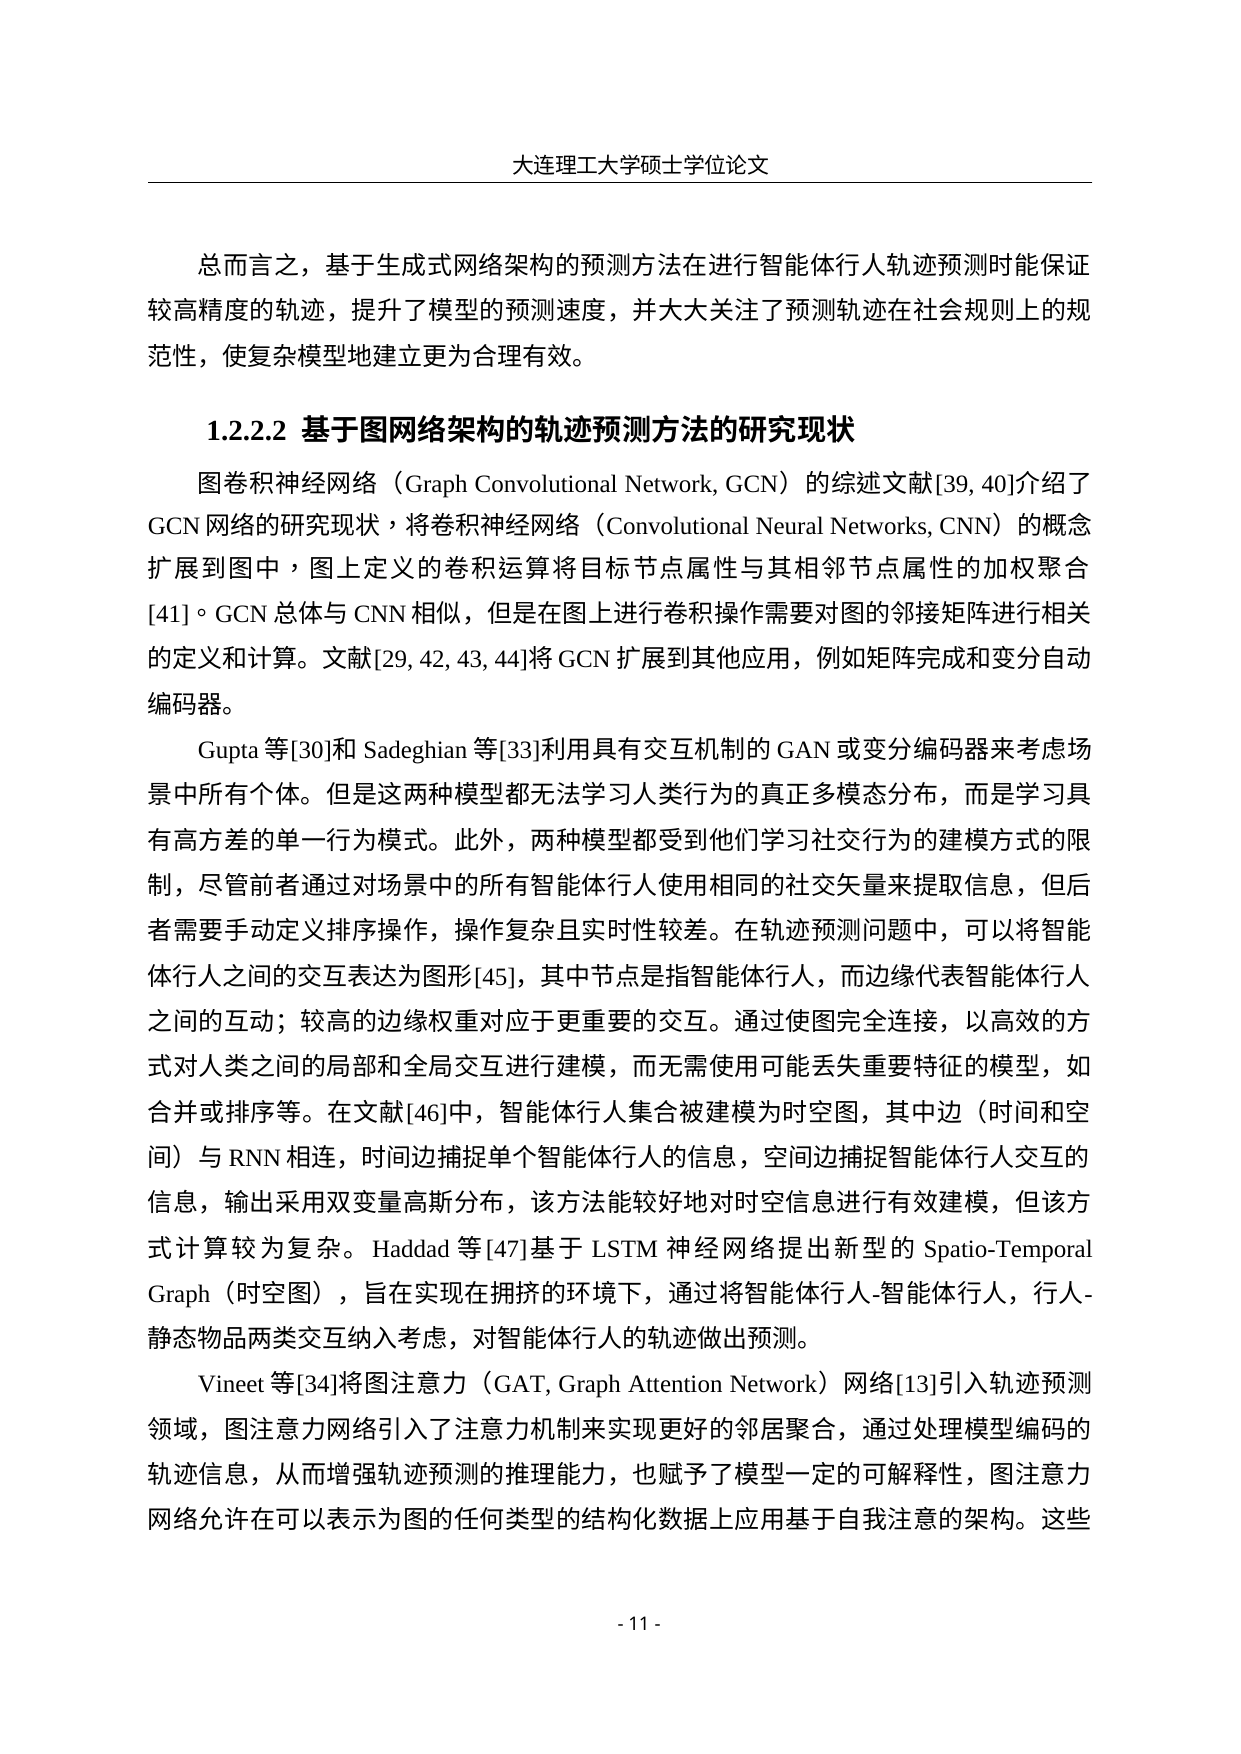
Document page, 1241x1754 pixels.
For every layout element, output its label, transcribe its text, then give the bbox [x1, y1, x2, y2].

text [148, 1364, 1092, 1536]
text 总而言之，基于生成式网络架构的预测方法在进行智能体行人轨迹预测时能保证较高精度的轨迹，提升了模型的预测速度，并大大关注了预测轨迹在社会规则上的规范性，使复杂模型地建立更为合理有效。 [148, 246, 1092, 372]
text 图卷积神经网络（Graph Convolutional Network, GCN）的综述文献[39, 40]介绍了GCN网络的研究现状，将卷积神经网络（Convolutional Neural Networks, CNN）的概念扩展到图中，图上定义的卷积运算将目标节点属性与其相邻节点属性的加权聚合[41]。GCN总体与CNN相似，但是在图上进行卷积操作需要对图的邻接矩阵进行相关的定义和计算。文献[29, 42, 43, 44]将GCN扩展到其他应用，例如矩阵完成和变分自动编码器。 [148, 466, 1092, 721]
text Gupta等[30]和Sadeghian等[33]利用具有交互机制的GAN或变分编码器来考虑场景中所有个体。但是这两种模型都无法学习人类行为的真正多模态分布，而是学习具有高方差的单一行为模式。此外，两种模型都受到他们学习社交行为的建模方式的限制，尽管前者通过对场景中的所有智能体行人使用相同的社交矢量来提取信息，但后者需要手动定义排序操作，操作复杂且实时性较差。在轨迹预测问题中，可以将智能体行人之间的交互表达为图形[45]，其中节点是指智能体行人，而边缘代表智能体行人之间的互动；较高的边缘权重对应于更重要的交互。通过使图完全连接，以高效的方式对人类之间的局部和全局交互进行建模，而无需使用可能丢失重要特征的模型，如合并或排序等。在文献[46]中，智能体行人集合被建模为时空图，其中边（时间和空间）与RNN相连，时间边捕捉单个智能体行人的信息，空间边捕捉智能体行人交互的信息，输出采用双变量高斯分布，该方法能较好地对时空信息进行有效建模，但该方式计算较为复杂。Haddad等[47]基于LSTM神经网络提出新型的Spatio-Temporal Graph（时空图），旨在实现在拥挤的环境下，通过将智能体行人-智能体行人，行人-静态物品两类交互纳入考虑，对智能体行人的轨迹做出预测。 [148, 729, 1092, 1355]
subtitle 1.2.2.2 基于图网络架构的轨迹预测方法的研究现状 [148, 406, 1092, 449]
